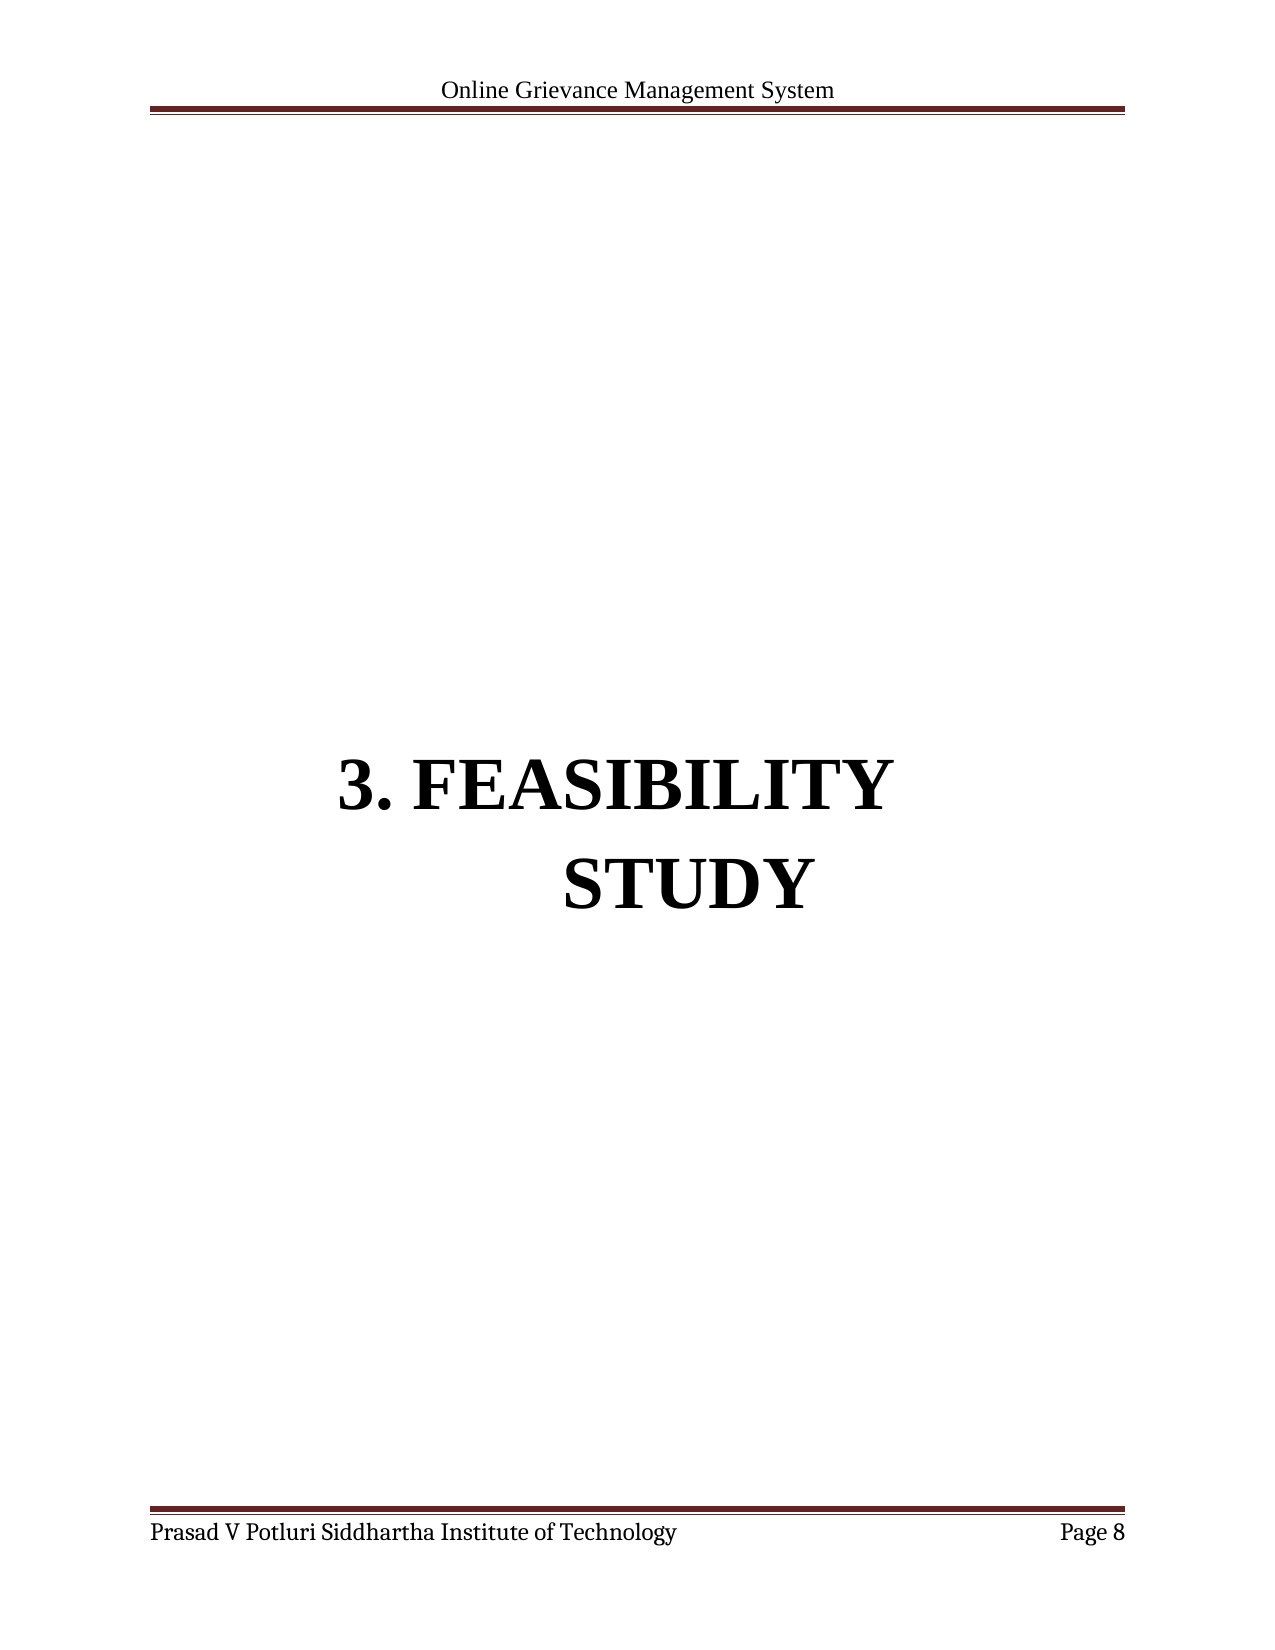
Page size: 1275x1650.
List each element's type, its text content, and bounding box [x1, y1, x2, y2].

text 3. FEASIBILITY STUDY [150, 739, 1125, 924]
